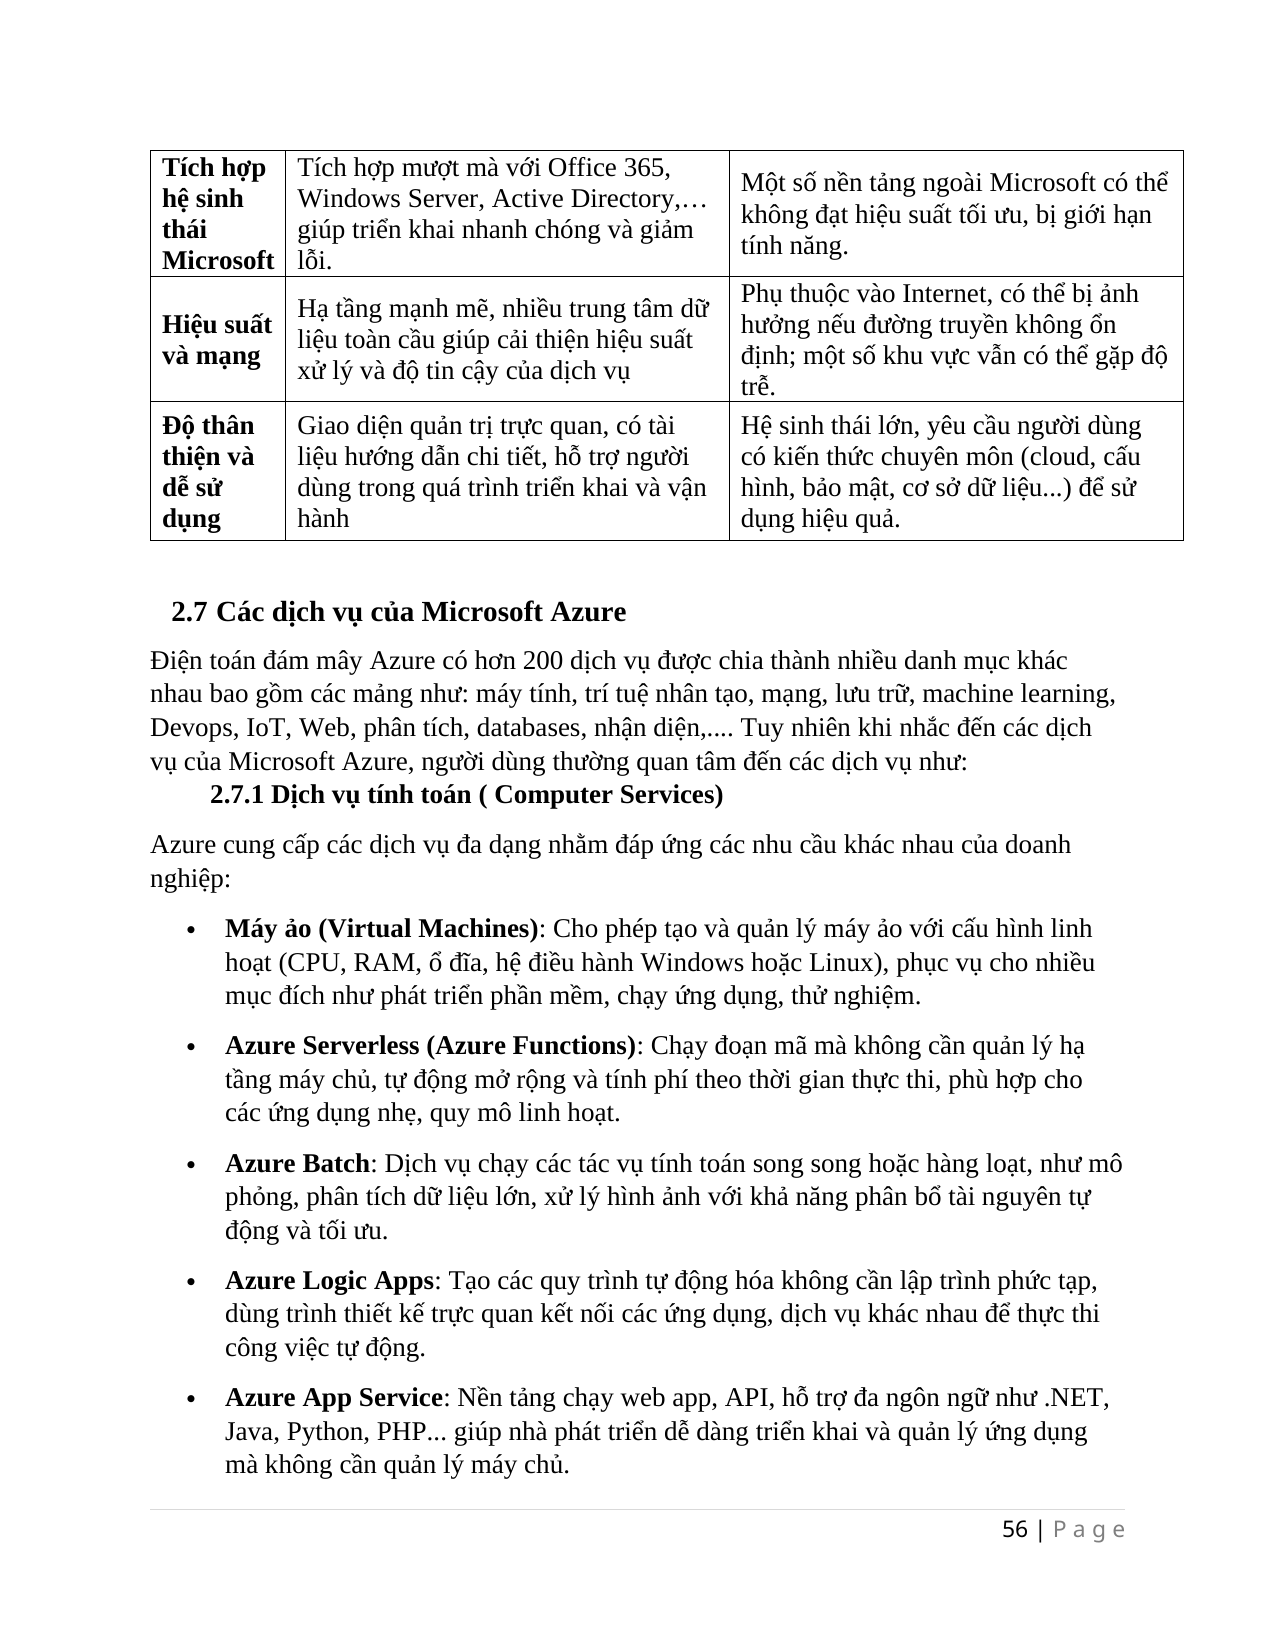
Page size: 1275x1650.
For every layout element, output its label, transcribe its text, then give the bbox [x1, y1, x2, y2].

table_cell Một số nền tảng ngoài Microsoft có thể không đạt hiệu suất tối ưu, bị giới hạn tính năng. [730, 151, 1183, 276]
table_cell Hệ sinh thái lớn, yêu cầu người dùng có kiến thức chuyên môn (cloud, cấu hình, bảo mật, cơ sở dữ liệu...) để sử dụng hiệu quả. [730, 402, 1183, 540]
text Điện toán đám mây Azure có hơn 200 dịch vụ được chia thành nhiều danh mục khác nhau bao gồm các mảng như: máy tính, trí tuệ nhân tạo, mạng, lưu trữ, machine learning, Devops, IoT, Web, phân tích, databases, nhận diện,.... Tuy nhiên khi nhắc đến các dịch vụ của Microsoft Azure, người dùng thường quan tâm đến các dịch vụ như: [150, 644, 1125, 776]
text Azure cung cấp các dịch vụ đa dạng nhằm đáp ứng các nhu cầu khác nhau của doanh nghiệp: [150, 828, 1125, 893]
table_cell Tích hợp hệ sinh thái Microsoft [151, 151, 285, 276]
list Azure Serverless (Azure Functions): Chạy đoạn mã mà không cần quản lý hạ tầng máy chủ, tự động mở rộng và tính phí theo thời gian thực thi, phù hợp cho các ứng dụng nhẹ, quy mô linh hoạt. [187, 1029, 1125, 1128]
table_cell Tích hợp mượt mà với Office 365, Windows Server, Active Directory,… giúp triển khai nhanh chóng và giảm lỗi. [286, 151, 729, 276]
table_cell Giao diện quản trị trực quan, có tài liệu hướng dẫn chi tiết, hỗ trợ người dùng trong quá trình triển khai và vận hành [286, 402, 729, 540]
list Azure Logic Apps: Tạo các quy trình tự động hóa không cần lập trình phức tạp, dùng trình thiết kế trực quan kết nối các ứng dụng, dịch vụ khác nhau để thực thi công việc tự động. [187, 1264, 1125, 1362]
table_cell Hạ tầng mạnh mẽ, nhiều trung tâm dữ liệu toàn cầu giúp cải thiện hiệu suất xử lý và độ tin cậy của dịch vụ [286, 277, 729, 401]
list 2.7.1 Dịch vụ tính toán ( Computer Services) [210, 778, 1125, 809]
table_cell Hiệu suất và mạng [151, 277, 285, 401]
list Các dịch vụ của Microsoft Azure [171, 594, 1125, 627]
list Azure Batch: Dịch vụ chạy các tác vụ tính toán song song hoặc hàng loạt, như mô phỏng, phân tích dữ liệu lớn, xử lý hình ảnh với khả năng phân bổ tài nguyên tự động và tối ưu. [187, 1147, 1125, 1245]
table_cell Độ thân thiện và dễ sử dụng [151, 402, 285, 540]
table_cell Phụ thuộc vào Internet, có thể bị ảnh hưởng nếu đường truyền không ổn định; một số khu vực vẫn có thể gặp độ trễ. [730, 277, 1183, 401]
list Máy ảo (Virtual Machines): Cho phép tạo và quản lý máy ảo với cấu hình linh hoạt (CPU, RAM, ổ đĩa, hệ điều hành Windows hoặc Linux), phục vụ cho nhiều mục đích như phát triển phần mềm, chạy ứng dụng, thử nghiệm. [187, 912, 1125, 1010]
list Azure App Service: Nền tảng chạy web app, API, hỗ trợ đa ngôn ngữ như .NET, Java, Python, PHP... giúp nhà phát triển dễ dàng triển khai và quản lý ứng dụng mà không cần quản lý máy chủ. [187, 1381, 1125, 1479]
